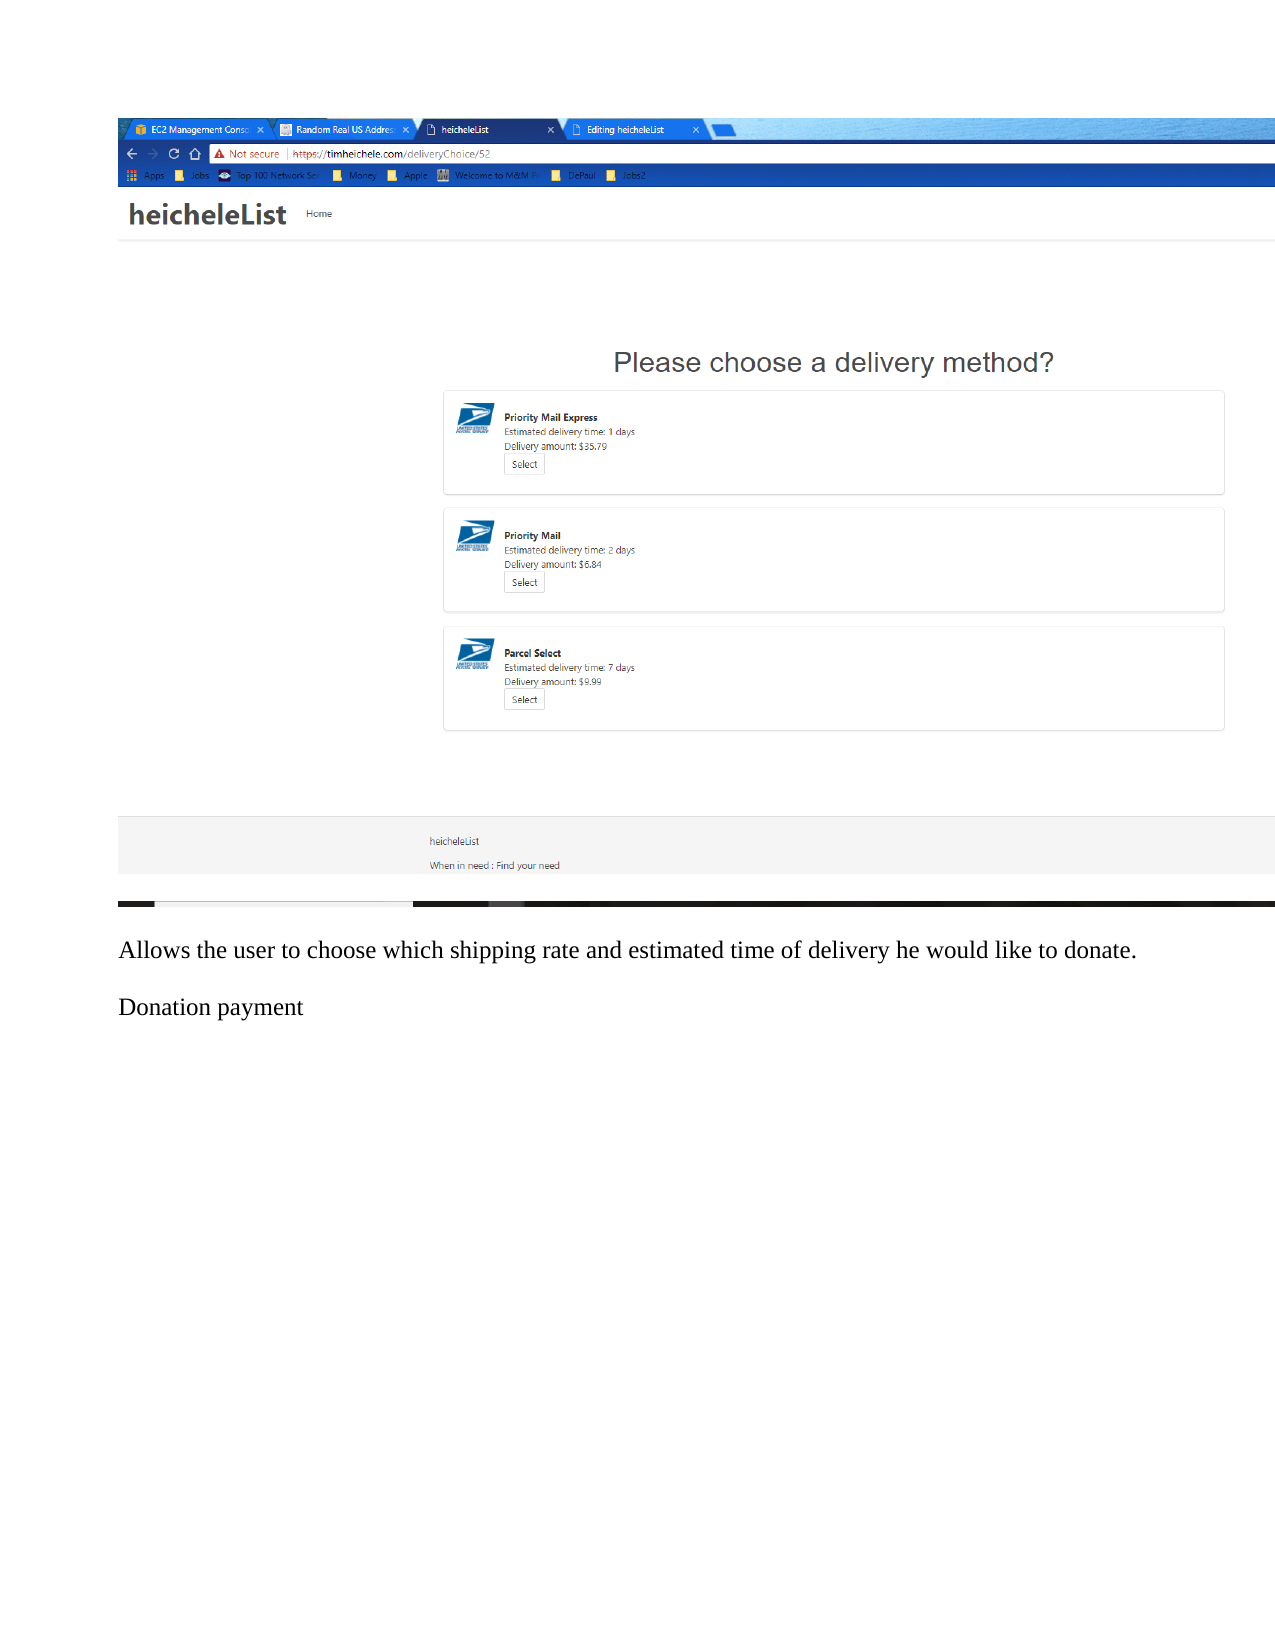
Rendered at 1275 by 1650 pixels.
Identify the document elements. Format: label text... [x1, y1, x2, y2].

text Donation payment [118, 992, 1157, 1021]
text Allows the user to choose which shipping rate and estimated time of delivery he would like to donate. [118, 935, 1157, 964]
picture [118, 118, 1275, 907]
